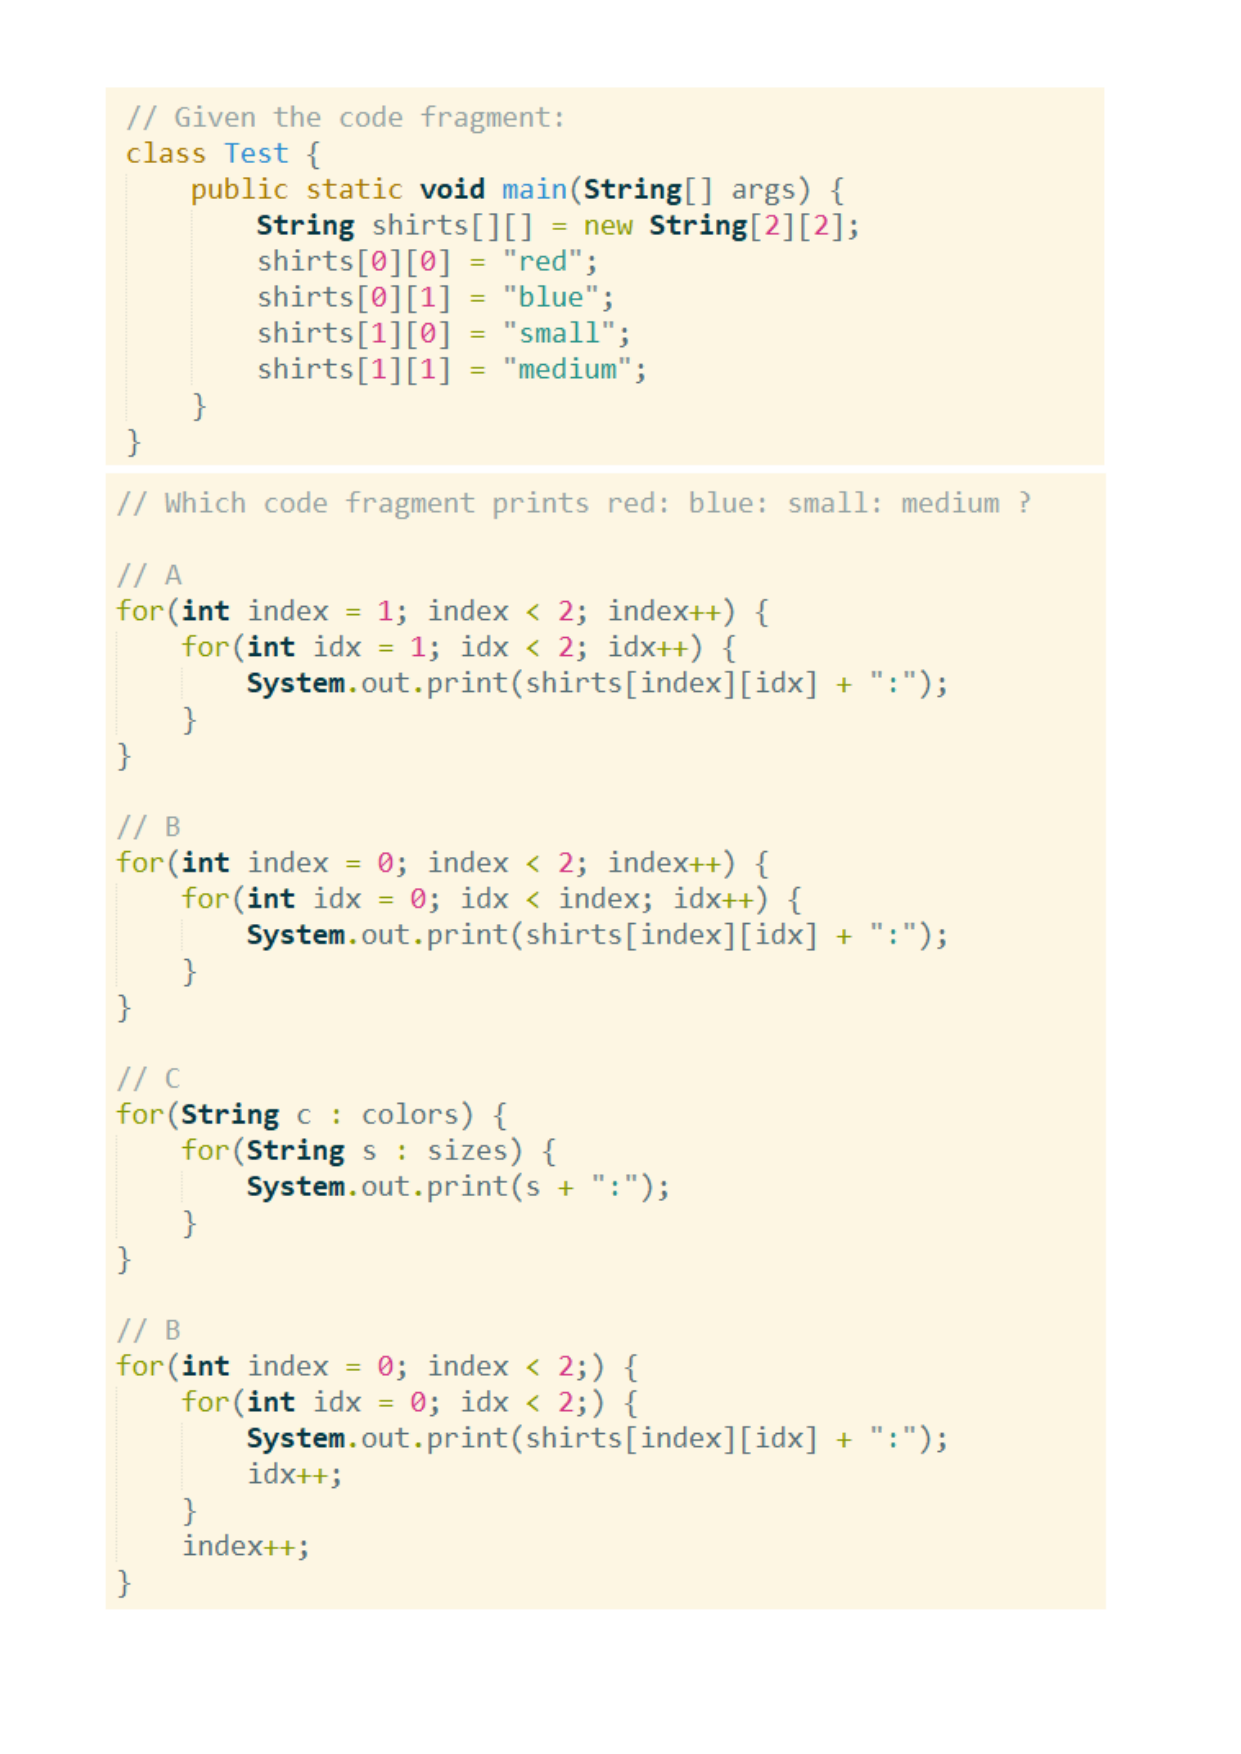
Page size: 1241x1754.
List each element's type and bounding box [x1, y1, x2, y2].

picture [93, 78, 1121, 1621]
